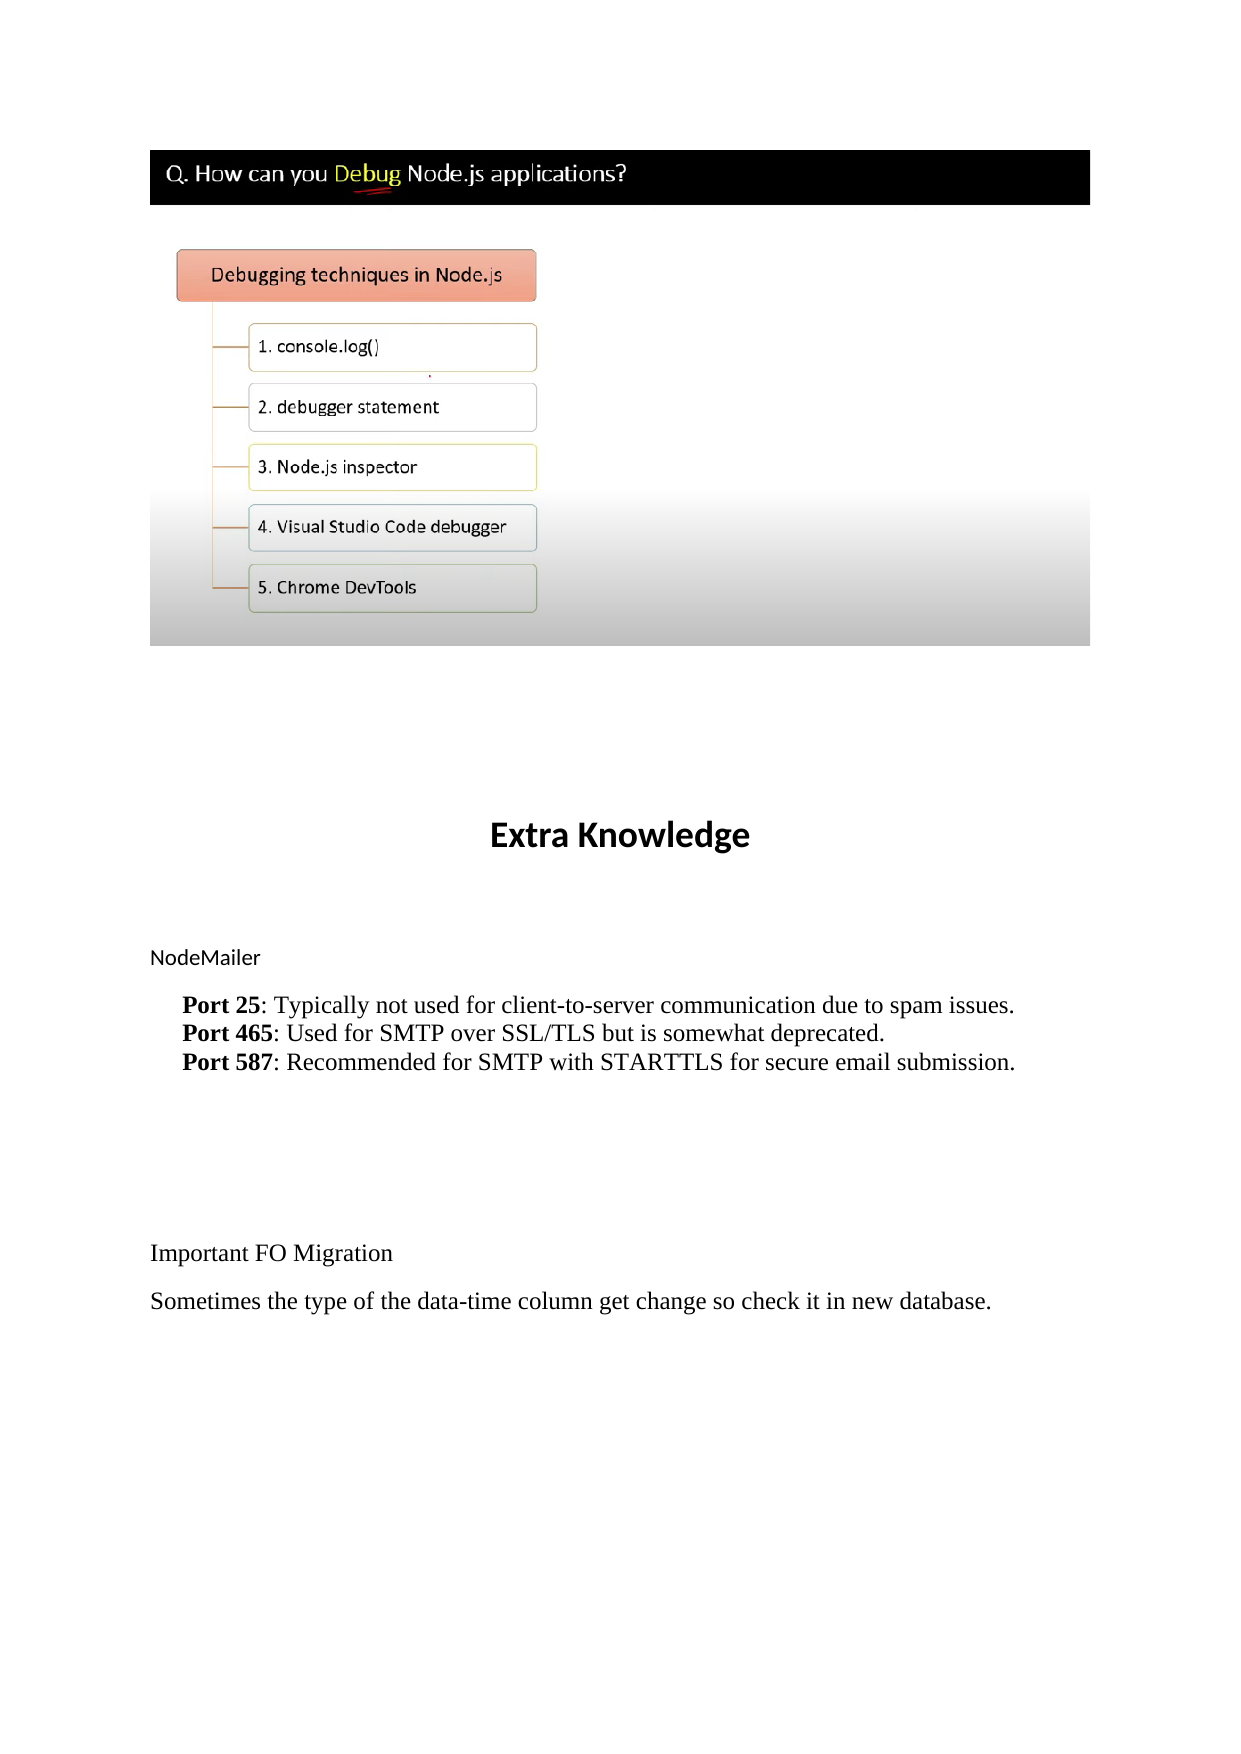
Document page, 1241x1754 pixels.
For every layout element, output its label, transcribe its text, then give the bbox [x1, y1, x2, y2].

text NodeMailer [150, 943, 1090, 971]
text  Port 25: Typically not used for client-to-server communication due to spam issues. [150, 990, 1090, 1018]
text Important FO Migration [150, 1238, 1090, 1267]
text Sometimes the type of the data-time column get change so check it in new database. [150, 1286, 1090, 1314]
text  Port 587: Recommended for SMTP with STARTTLS for secure email submission. [150, 1047, 1090, 1076]
text  Port 465: Used for SMTP over SSL/TLS but is somewhat deprecated. [150, 1018, 1090, 1047]
text Extra Knowledge [150, 811, 1090, 856]
picture [150, 150, 1091, 646]
